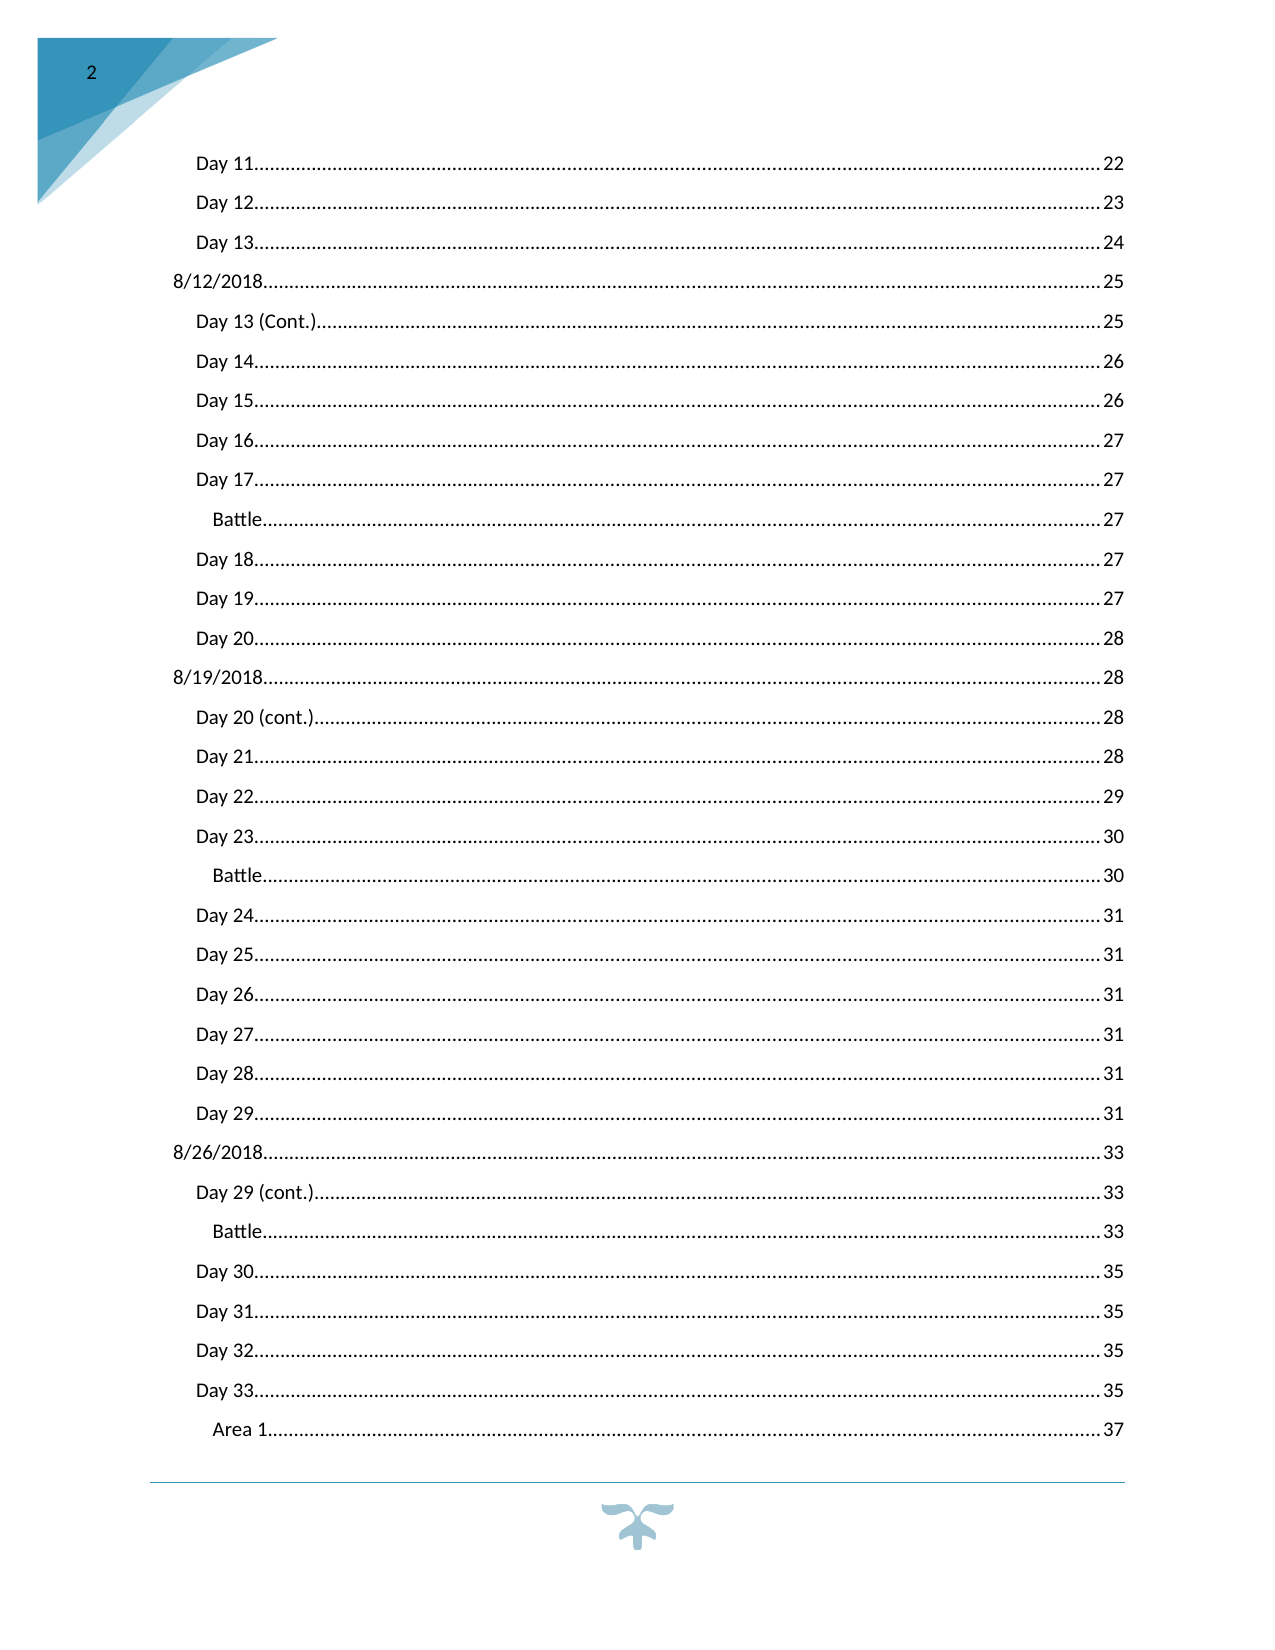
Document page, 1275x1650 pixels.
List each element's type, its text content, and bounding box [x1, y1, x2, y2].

text Day 25 31 [196, 942, 1125, 967]
text Day 12 23 [196, 189, 1125, 215]
text Day 33 35 [196, 1377, 1125, 1402]
text Day 18 27 [196, 546, 1125, 571]
text Day 27 31 [196, 1021, 1125, 1046]
picture [37, 37, 279, 206]
text Battle 27 [212, 506, 1125, 532]
text Day 32 35 [196, 1337, 1125, 1363]
text Day 19 27 [196, 585, 1125, 611]
text Day 31 35 [196, 1298, 1125, 1323]
text Day 23 30 [196, 823, 1125, 848]
text Day 20 28 [196, 625, 1125, 650]
text Day 28 31 [196, 1060, 1125, 1086]
text Day 22 29 [196, 783, 1125, 809]
text Day 30 35 [196, 1258, 1125, 1284]
text 8/12/2018 25 [173, 269, 1125, 294]
text Area 1 37 [212, 1417, 1125, 1442]
text Day 24 31 [196, 902, 1125, 927]
text Day 17 27 [196, 467, 1125, 492]
text Day 29 31 [196, 1100, 1125, 1125]
text Day 21 28 [196, 744, 1125, 769]
text 8/26/2018 33 [173, 1139, 1125, 1165]
text Day 26 31 [196, 981, 1125, 1007]
text Day 13 (Cont.) 25 [196, 308, 1125, 334]
text Battle 33 [212, 1219, 1125, 1244]
text Day 29 (cont.) 33 [196, 1179, 1125, 1204]
text Day 14 26 [196, 348, 1125, 373]
text Day 13 24 [196, 229, 1125, 254]
text 8/19/2018 28 [173, 664, 1125, 690]
text Battle 30 [212, 862, 1125, 888]
text Day 11 22 [196, 150, 1125, 175]
list One of their names is Zagmira [601, 1504, 674, 1550]
text Day 15 26 [196, 387, 1125, 413]
text Day 16 27 [196, 427, 1125, 452]
text Day 20 (cont.) 28 [196, 704, 1125, 729]
